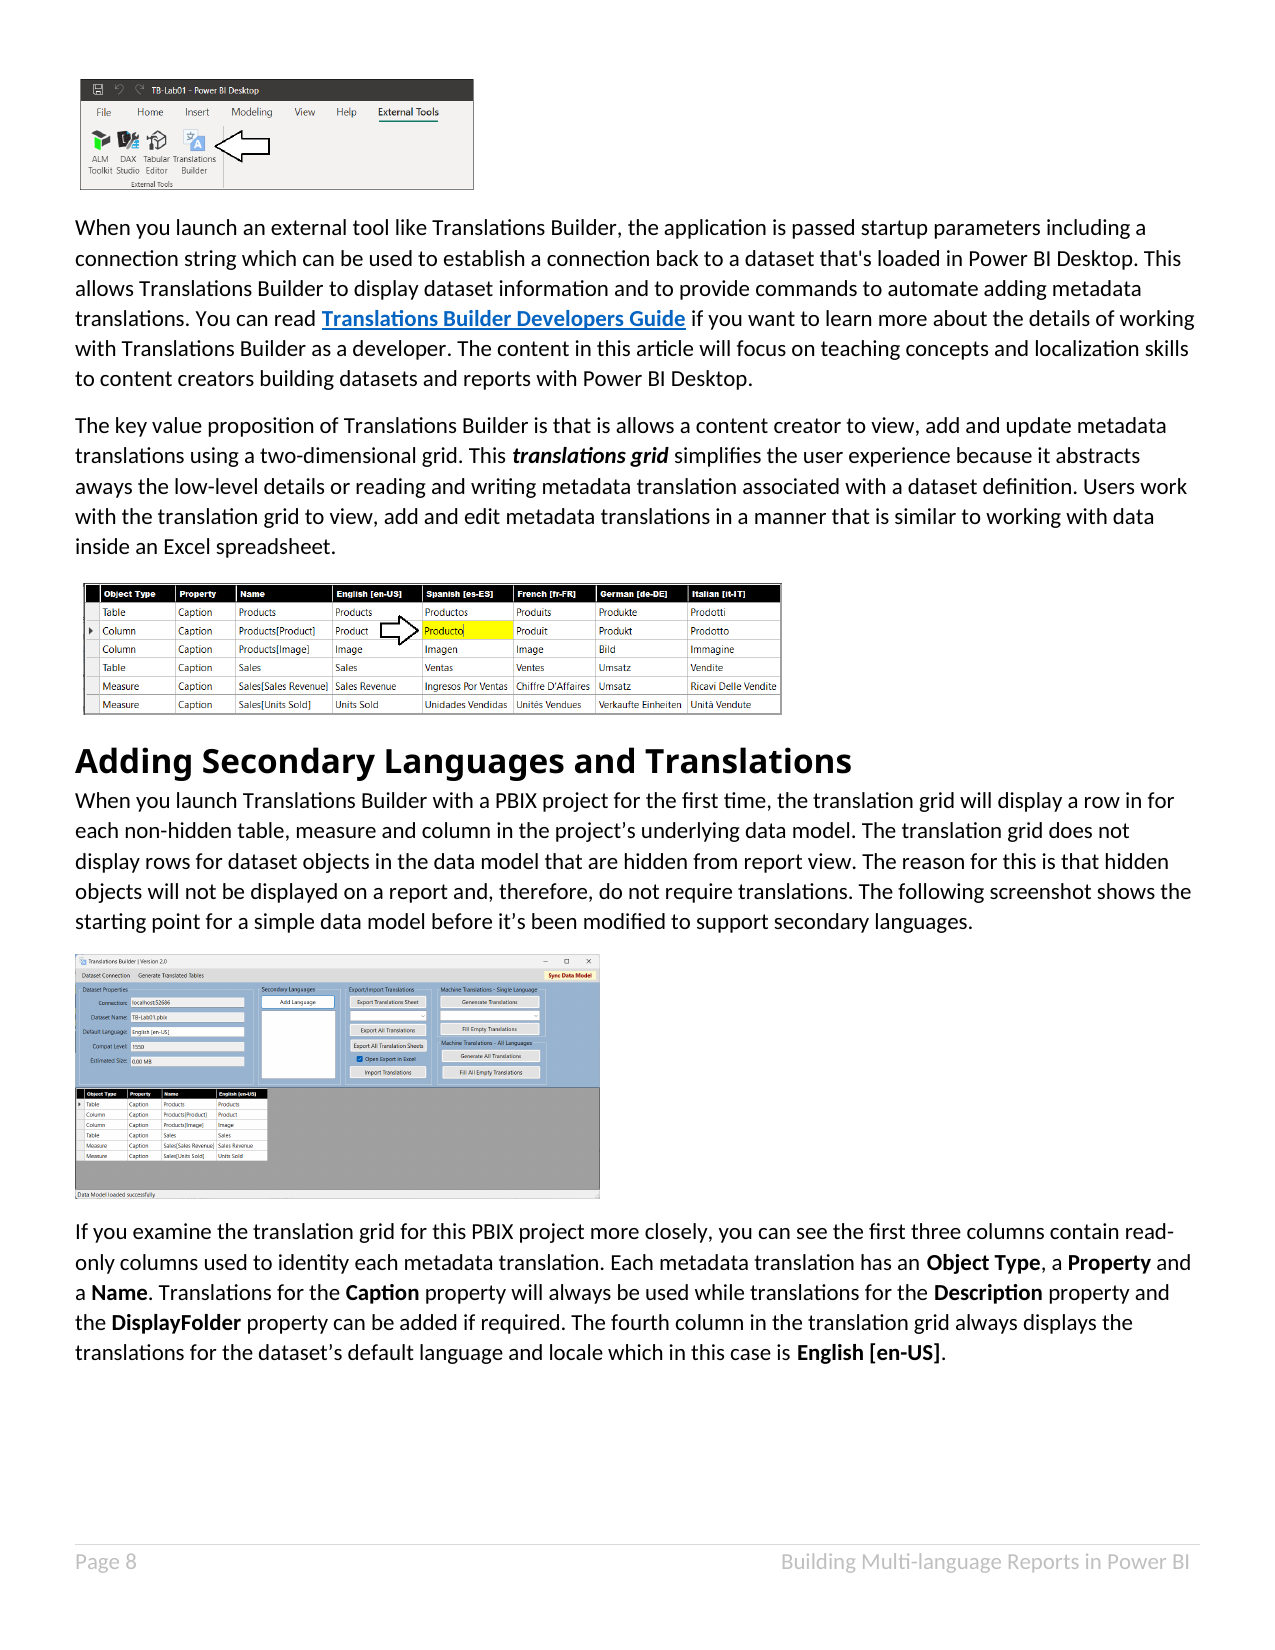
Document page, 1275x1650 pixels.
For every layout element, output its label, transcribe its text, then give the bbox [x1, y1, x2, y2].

text The key value proposition of Translations Builder is that is allows a content creator to view, add and update metadata translations using a two-dimensional grid. This translations grid simplifies the user experience because it abstracts aways the low-level details or reading and writing metadata translation associated with a dataset definition. Users work with the translation grid to view, add and edit metadata translations in a manner that is similar to working with data inside an Excel spreadsheet. [75, 411, 1200, 560]
picture [75, 954, 600, 1199]
picture [75, 579, 786, 719]
picture [75, 75, 477, 195]
text When you launch Translations Builder with a PBIX project for the first time, the translation grid will display a row in for each non-hidden table, measure and column in the project’s underlying data model. The translation grid does not display rows for dataset objects in the data model that are hidden from report view. The reason for this is that hidden objects will not be displayed on a report and, therefore, do not require translations. The following screenshot shows the starting point for a simple data model before it’s been modified to support secondary languages. [75, 786, 1200, 935]
subtitle Adding Secondary Languages and Translations [75, 737, 1200, 783]
text When you launch an external tool like Translations Builder, the application is passed startup parameters including a connection string which can be used to establish a connection back to a dataset that's loaded in Power BI Desktop. This allows Translations Builder to display dataset information and to provide commands to automate adding metadata translations. You can read Translations Builder Developers Guide if you want to learn more about the details of working with Translations Builder as a developer. The content in this article will focus on teaching concepts and localization skills to content creators building datasets and reports with Power BI Desktop. [75, 213, 1200, 392]
text If you examine the translation grid for this PBIX project more closely, you can see the first three columns contain read-only columns used to identity each metadata translation. Each metadata translation has an Object Type, a Property and a Name. Translations for the Caption property will always be used while translations for the Description property and the DisplayFolder property can be added if required. The fourth column in the translation grid always displays the translations for the dataset’s default language and locale which in this case is English [en-US]. [75, 1217, 1200, 1366]
